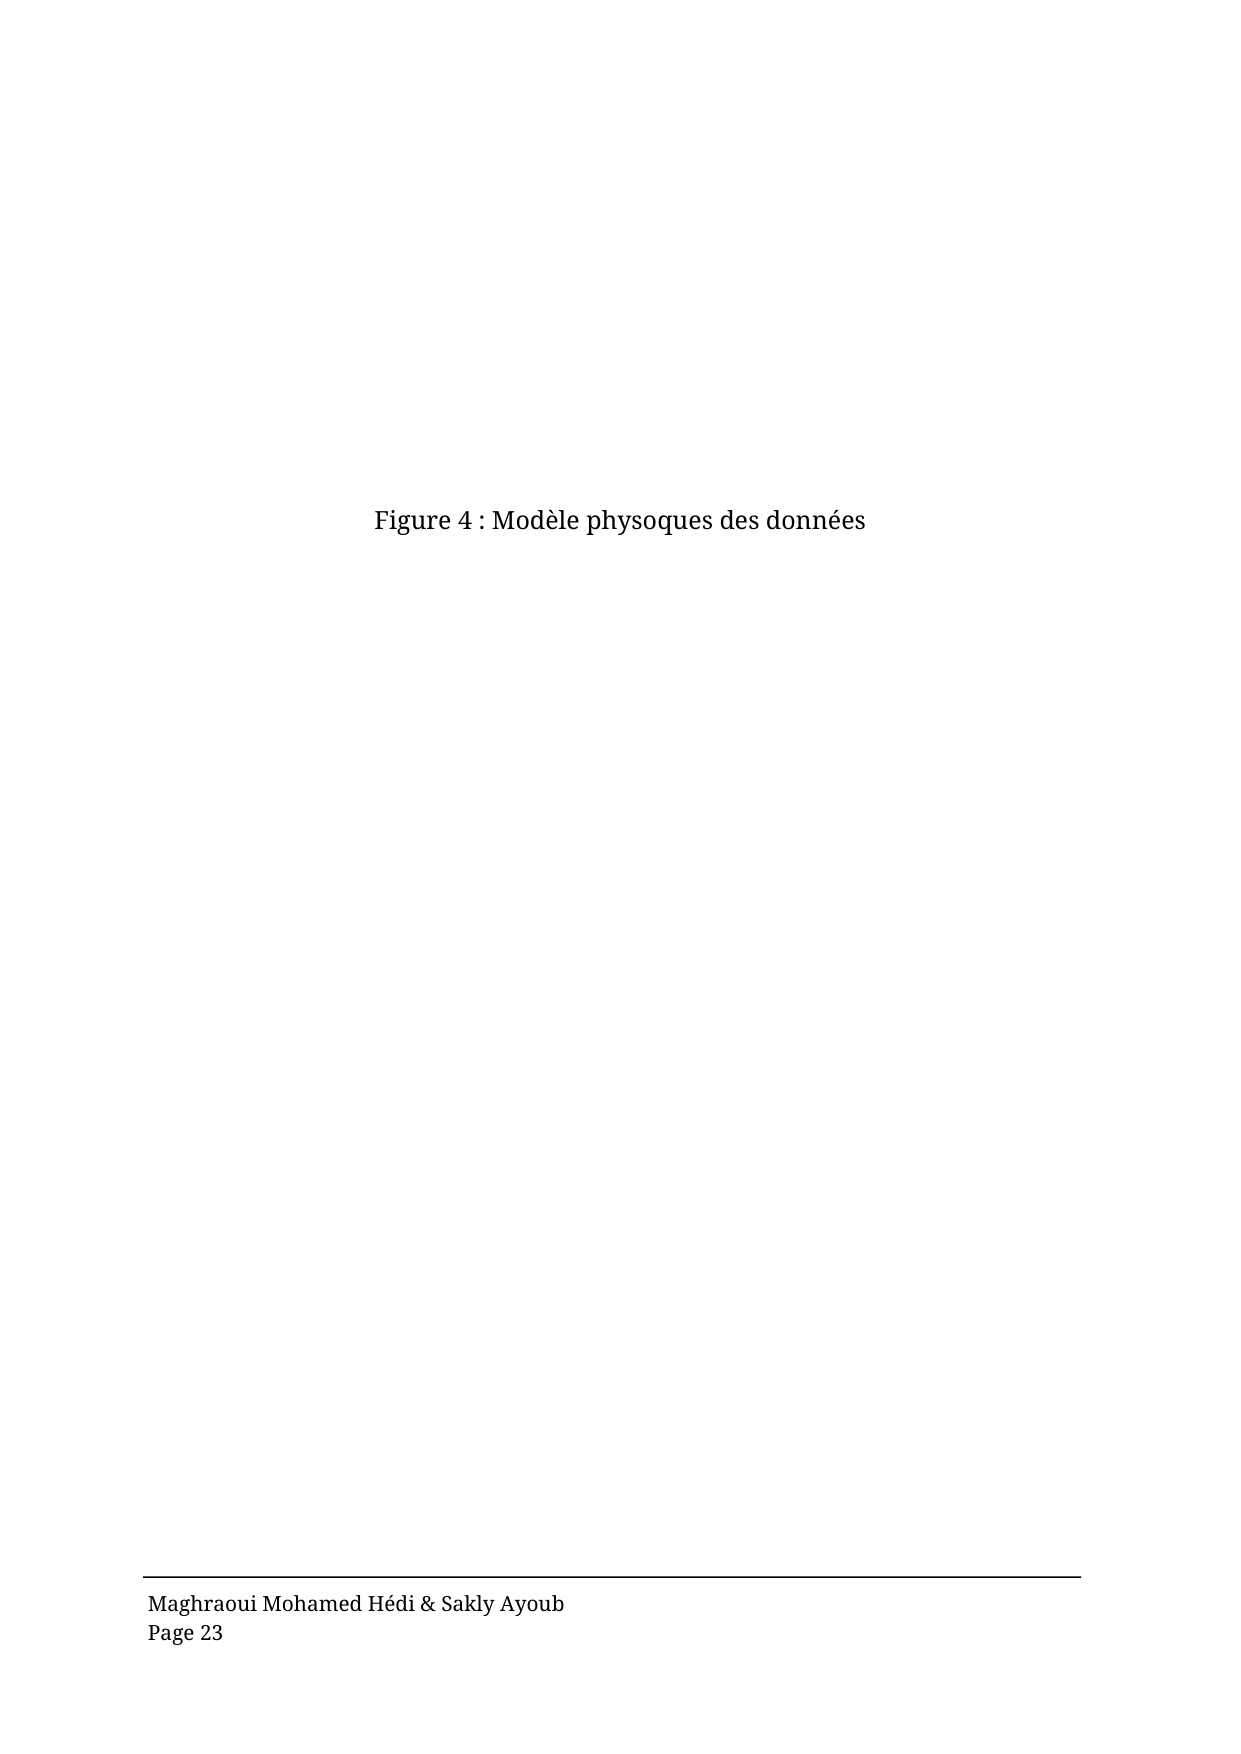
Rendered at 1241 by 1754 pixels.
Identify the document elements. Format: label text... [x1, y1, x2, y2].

text Figure 4 : Modèle physoques des données [148, 503, 1093, 537]
